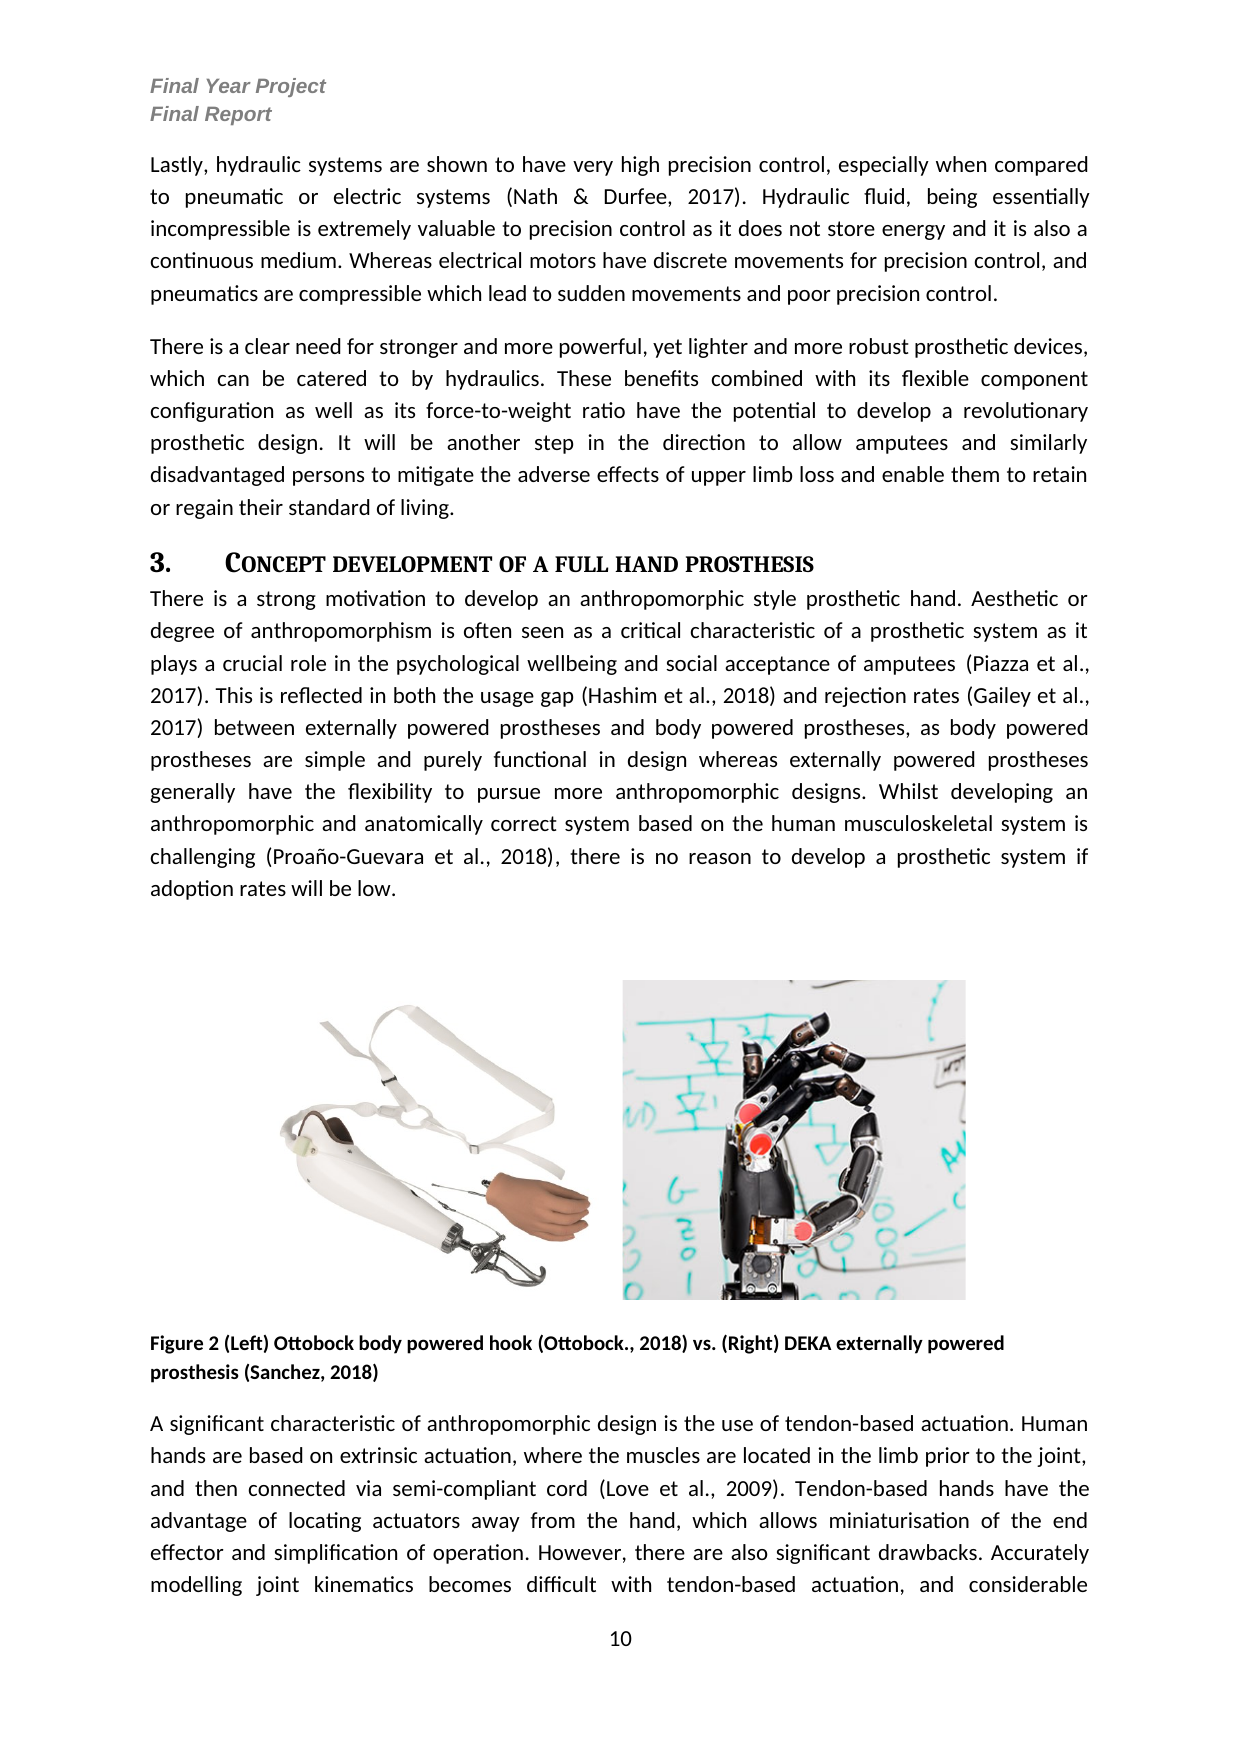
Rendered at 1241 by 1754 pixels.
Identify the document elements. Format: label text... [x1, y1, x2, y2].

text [150, 1409, 1090, 1598]
subtitle Concept development of a full hand prosthesis [150, 546, 1090, 579]
picture [273, 979, 599, 1306]
picture [622, 980, 966, 1300]
text There is a strong motivation to develop an anthropomorphic style prosthetic hand. Aesthetic or degree of anthropomorphism is often seen as a critical characteristic of a prosthetic system as it plays a crucial role in the psychological wellbeing and social acceptance of amputees (Piazza et al., 2017). This is reflected in both the usage gap (Hashim et al., 2018) and rejection rates (Gailey et al., 2017) between externally powered prostheses and body powered prostheses, as body powered prostheses are simple and purely functional in design whereas externally powered prostheses generally have the flexibility to pursue more anthropomorphic designs. Whilst developing an anthropomorphic and anatomically correct system based on the human musculoskeletal system is challenging (Proaño-Guevara et al., 2018), there is no reason to develop a prosthetic system if adoption rates will be low. [150, 584, 1090, 902]
text Lastly, hydraulic systems are shown to have very high precision control, especially when compared to pneumatic or electric systems (Nath & Durfee, 2017). Hydraulic fluid, being essentially incompressible is extremely valuable to precision control as it does not store energy and it is also a continuous medium. Whereas electrical motors have discrete movements for precision control, and pneumatics are compressible which lead to sudden movements and poor precision control. [150, 150, 1090, 307]
text Figure 2 (Left) Ottobock body powered hook (Ottobock., 2018) vs. (Right) DEKA externally powered prosthesis (Sanchez, 2018) [150, 1330, 1090, 1385]
text There is a clear need for stronger and more powerful, yet lighter and more robust prosthetic devices, which can be catered to by hydraulics. These benefits combined with its flexible component configuration as well as its force-to-weight ratio have the potential to develop a revolutionary prosthetic design. It will be another step in the direction to allow amputees and similarly disadvantaged persons to mitigate the adverse effects of upper limb loss and enable them to retain or regain their standard of living. [150, 332, 1090, 521]
